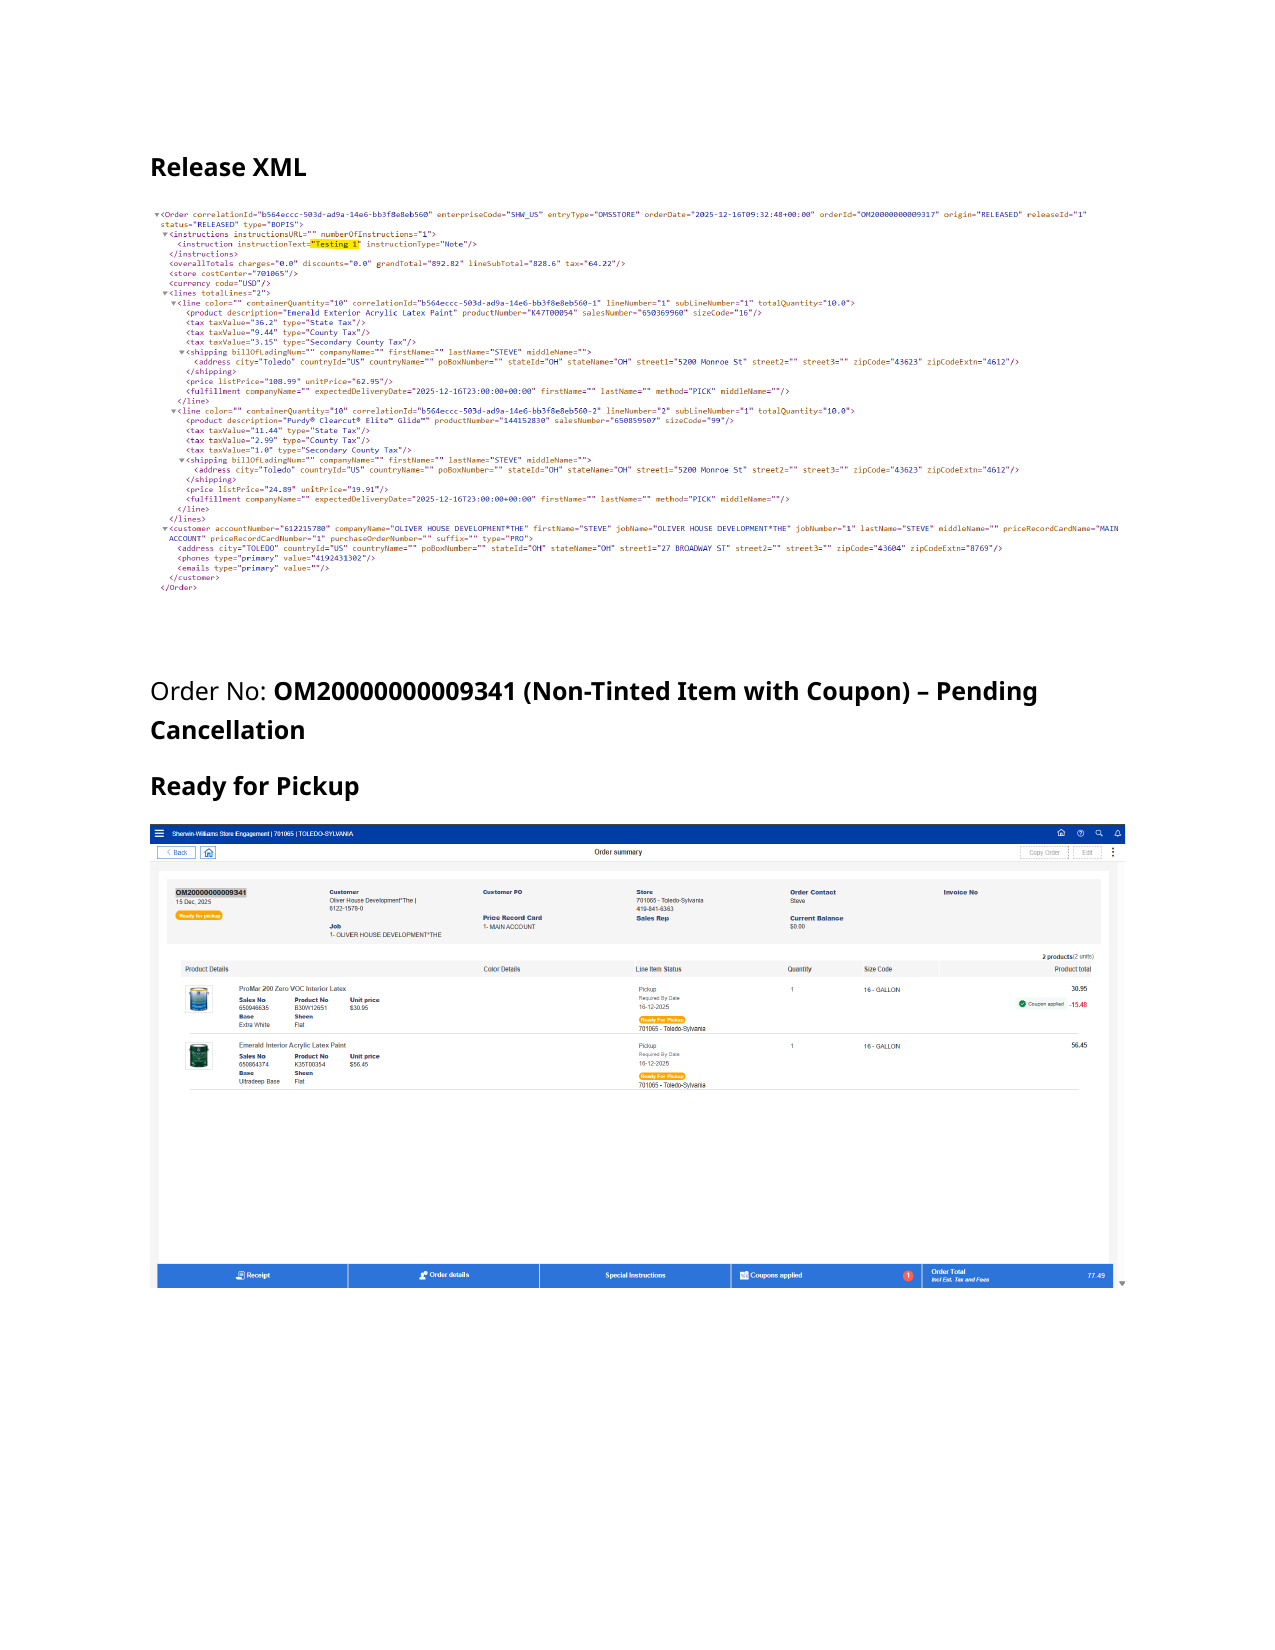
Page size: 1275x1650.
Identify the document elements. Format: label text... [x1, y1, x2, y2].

text Release XML [150, 150, 1125, 184]
text Ready for Pickup [150, 768, 1125, 803]
picture [150, 205, 1125, 596]
text Order No: OM20000000009341 (Non-Tinted Item with Coupon) – Pending Cancellation [150, 673, 1125, 747]
picture [150, 824, 1125, 1288]
